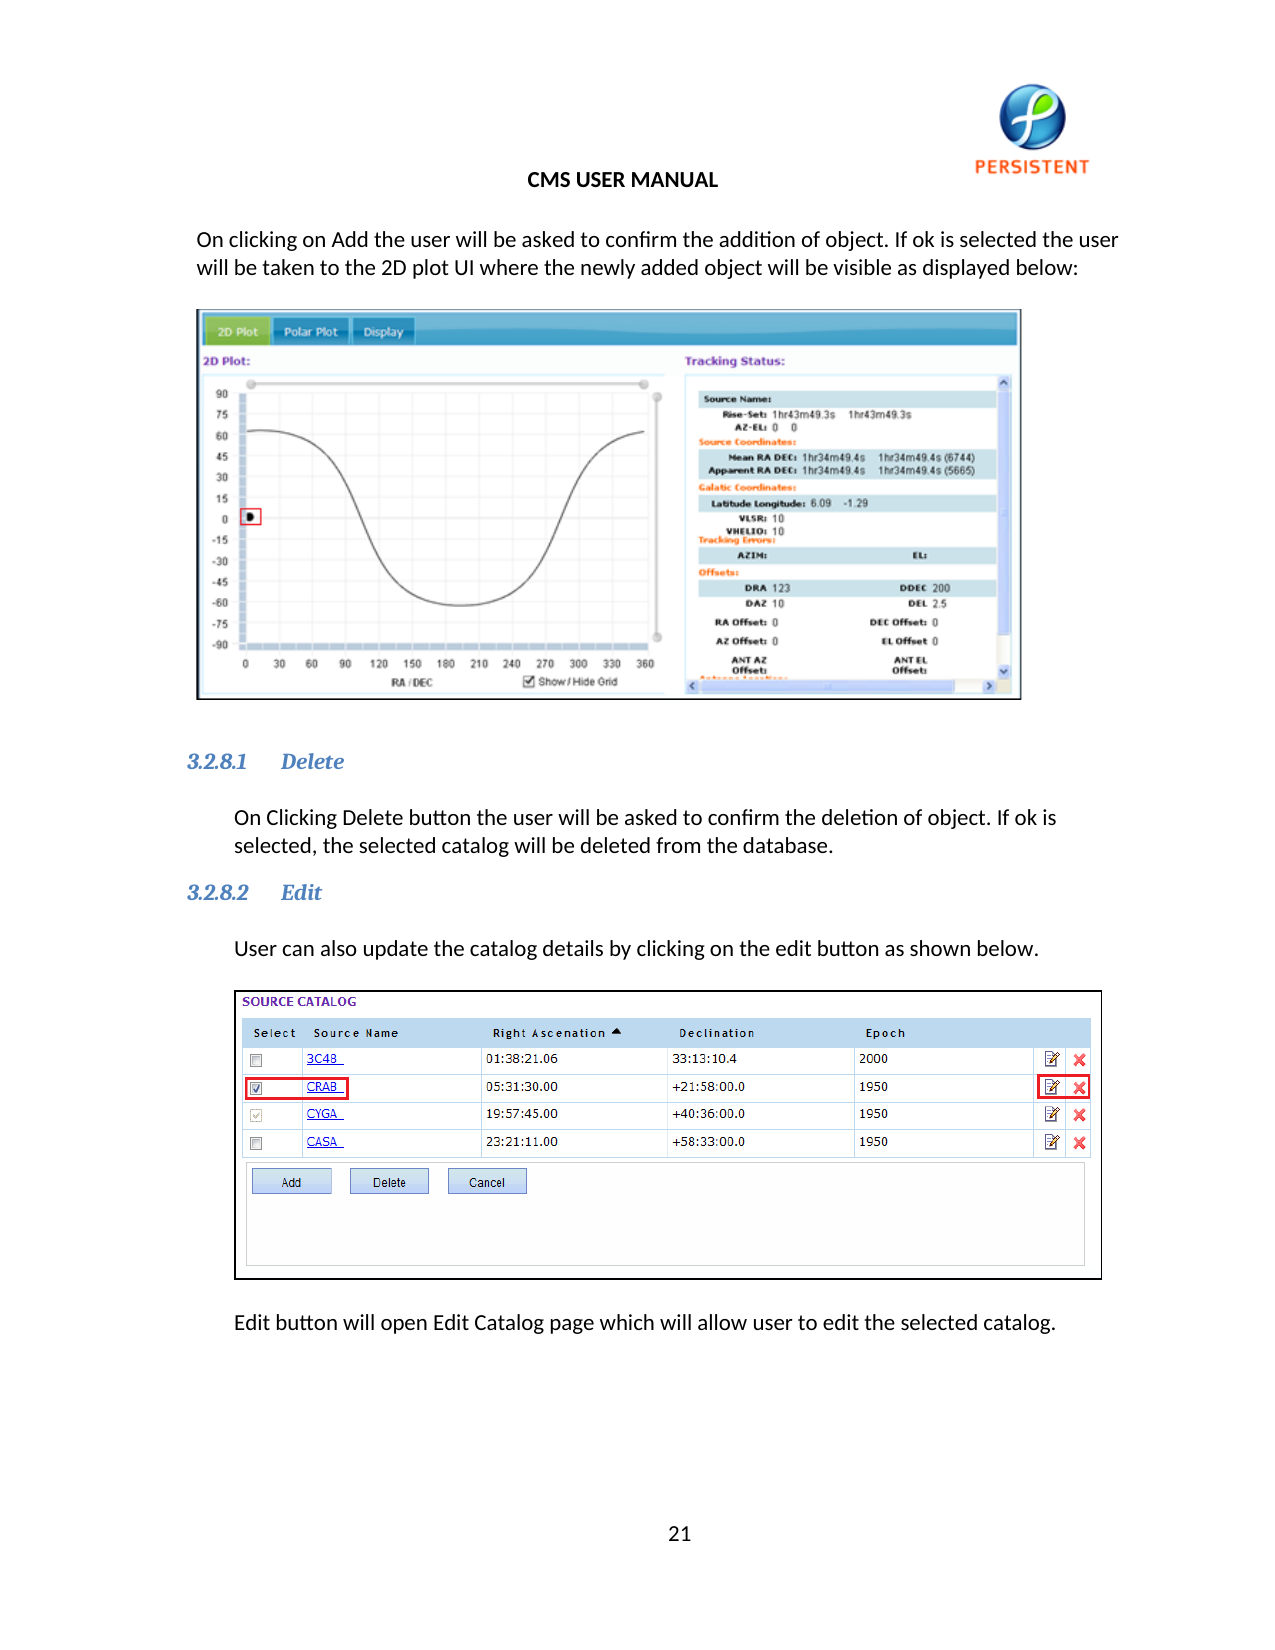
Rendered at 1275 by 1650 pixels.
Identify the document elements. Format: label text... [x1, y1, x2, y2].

text User can also update the catalog details by clicking on the edit button as shown below. [234, 934, 1125, 962]
subtitle Delete [187, 748, 1125, 775]
picture [196, 309, 1022, 700]
subtitle Edit [187, 880, 1125, 906]
text Edit button will open Edit Catalog page which will allow user to edit the selected catalog. [234, 1308, 1125, 1336]
picture [964, 75, 1100, 188]
text On clicking on Add the user will be asked to confirm the addition of object. If ok is selected the user will be taken to the 2D plot UI where the newly added object will be visible as displayed below: [196, 225, 1125, 281]
picture [236, 992, 1101, 1278]
text On Clicking Delete button the user will be asked to confirm the deletion of object. If ok is selected, the selected catalog will be deleted from the database. [234, 803, 1125, 859]
